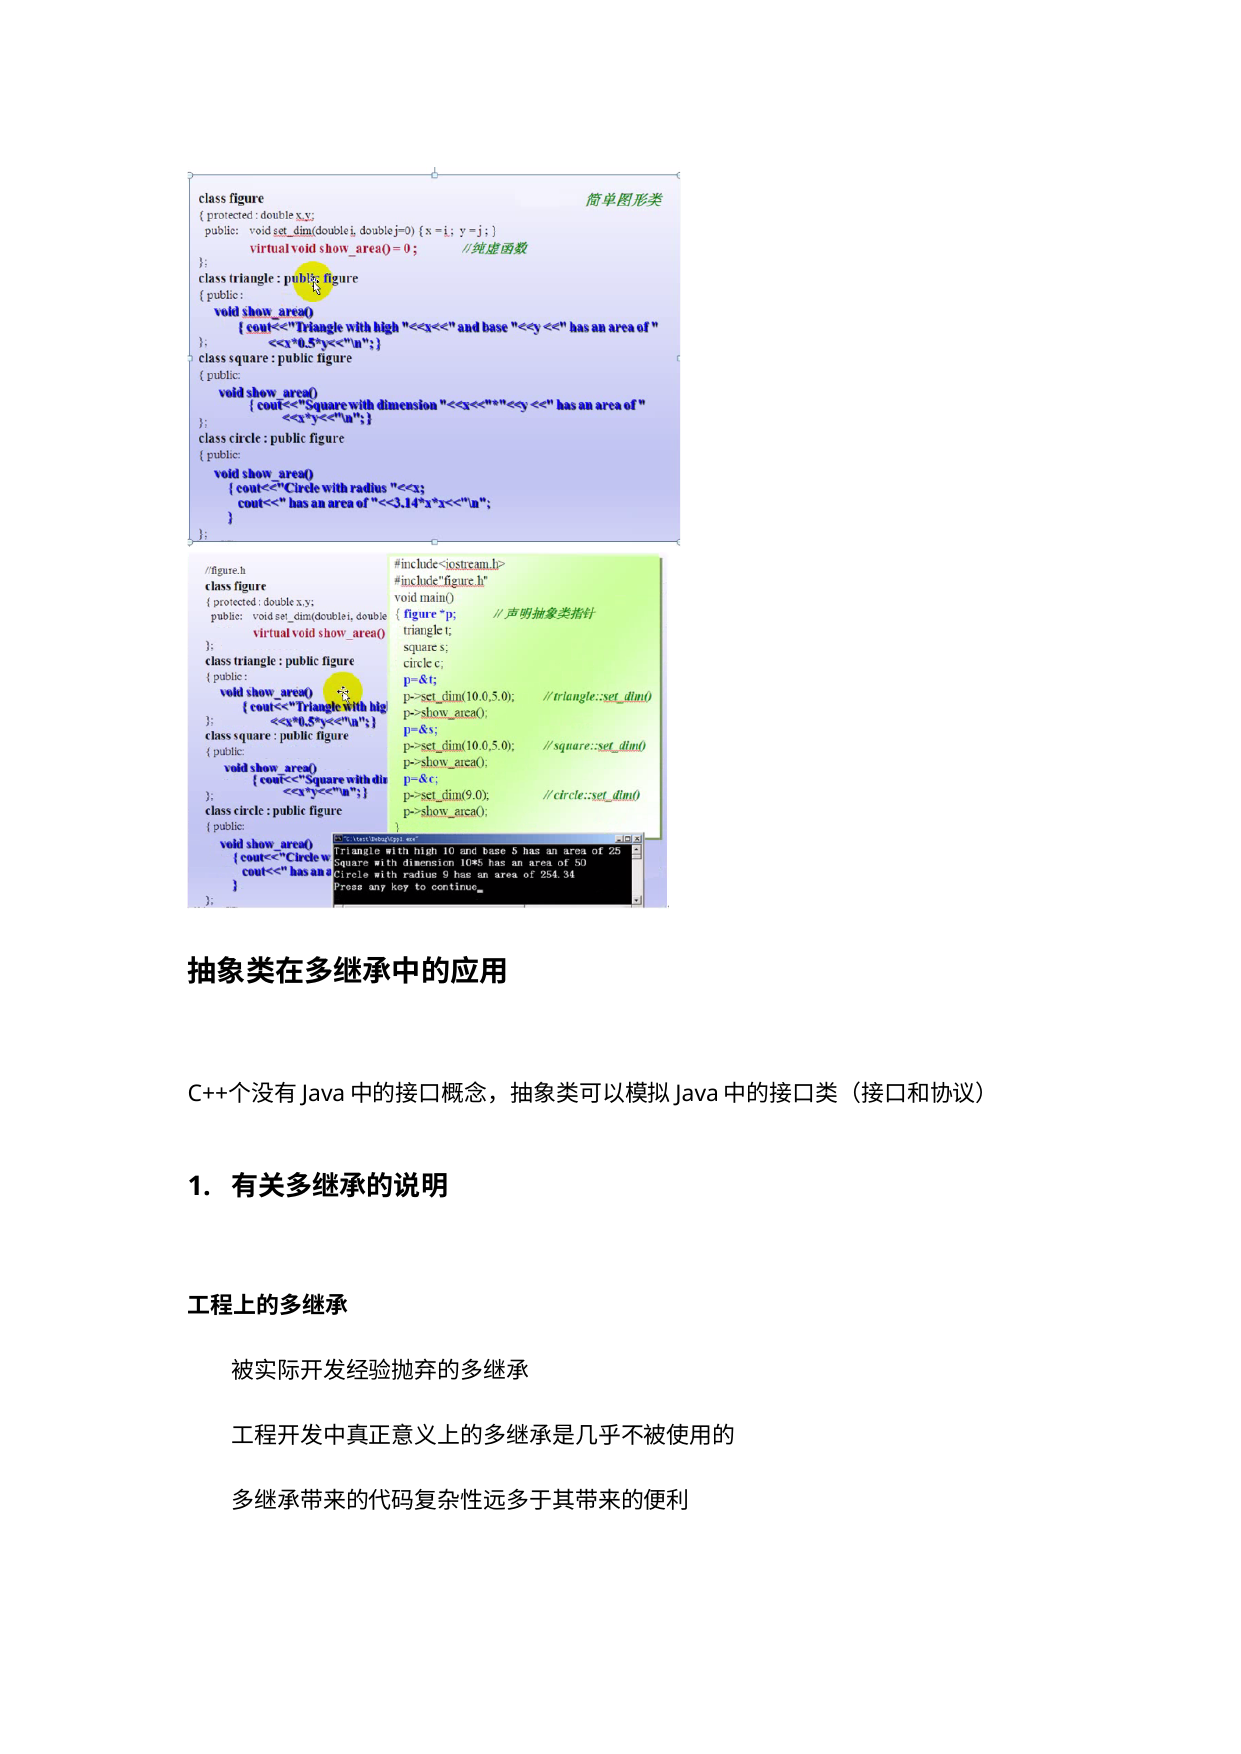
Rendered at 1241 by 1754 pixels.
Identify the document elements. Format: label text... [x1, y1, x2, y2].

text 多继承带来的代码复杂性远多于其带来的便利 [187, 1466, 1053, 1531]
text 工程开发中真正意义上的多继承是几乎不被使用的 [187, 1401, 1053, 1466]
picture [187, 167, 681, 547]
list 有关多继承的说明 [187, 1151, 1053, 1216]
text C++个没有Java中的接口概念，抽象类可以模拟Java中的接口类（接口和协议） [187, 1059, 1053, 1124]
text 工程上的多继承 [187, 1271, 1053, 1336]
text 抽象类在多继承中的应用 [187, 937, 1053, 1002]
text 被实际开发经验抛弃的多继承 [187, 1336, 1053, 1401]
picture [187, 552, 669, 909]
